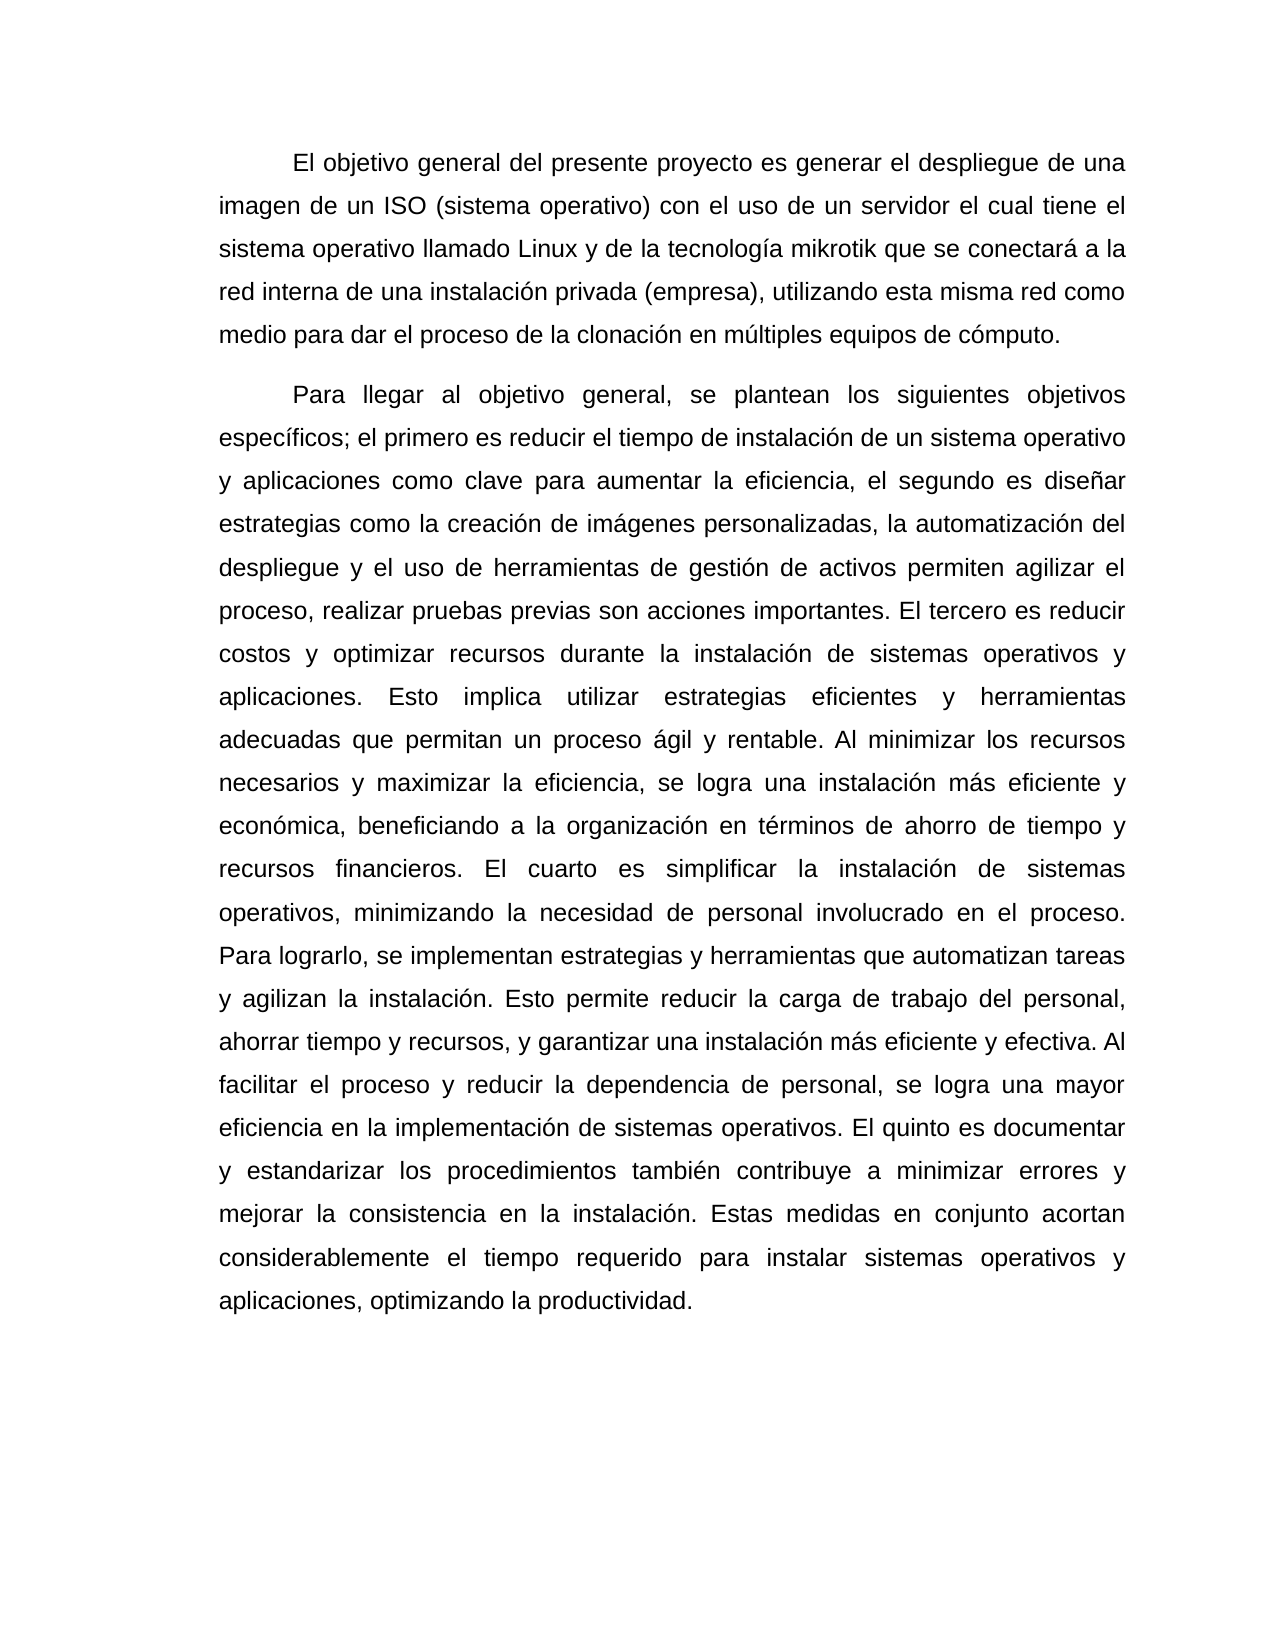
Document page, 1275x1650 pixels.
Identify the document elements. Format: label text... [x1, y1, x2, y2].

text Para llegar al objetivo general, se plantean los siguientes objetivos específicos; el primero es reducir el tiempo de instalación de un sistema operativo y aplicaciones como clave para aumentar la eficiencia, el segundo es diseñar estrategias como la creación de imágenes personalizadas, la automatización del despliegue y el uso de herramientas de gestión de activos permiten agilizar el proceso, realizar pruebas previas son acciones importantes. El tercero es reducir costos y optimizar recursos durante la instalación de sistemas operativos y aplicaciones. Esto implica utilizar estrategias eficientes y herramientas adecuadas que permitan un proceso ágil y rentable. Al minimizar los recursos necesarios y maximizar la eficiencia, se logra una instalación más eficiente y económica, beneficiando a la organización en términos de ahorro de tiempo y recursos financieros. El cuarto es simplificar la instalación de sistemas operativos, minimizando la necesidad de personal involucrado en el proceso. Para lograrlo, se implementan estrategias y herramientas que automatizan tareas y agilizan la instalación. Esto permite reducir la carga de trabajo del personal, ahorrar tiempo y recursos, y garantizar una instalación más eficiente y efectiva. Al facilitar el proceso y reducir la dependencia de personal, se logra una mayor eficiencia en la implementación de sistemas operativos. El quinto es documentar y estandarizar los procedimientos también contribuye a minimizar errores y mejorar la consistencia en la instalación. Estas medidas en conjunto acortan considerablemente el tiempo requerido para instalar sistemas operativos y aplicaciones, optimizando la productividad. [218, 380, 1127, 1314]
text El objetivo general del presente proyecto es generar el despliegue de una imagen de un ISO (sistema operativo) con el uso de un servidor el cual tiene el sistema operativo llamado Linux y de la tecnología mikrotik que se conectará a la red interna de una instalación privada (empresa), utilizando esta misma red como medio para dar el proceso de la clonación en múltiples equipos de cómputo. [218, 148, 1127, 349]
